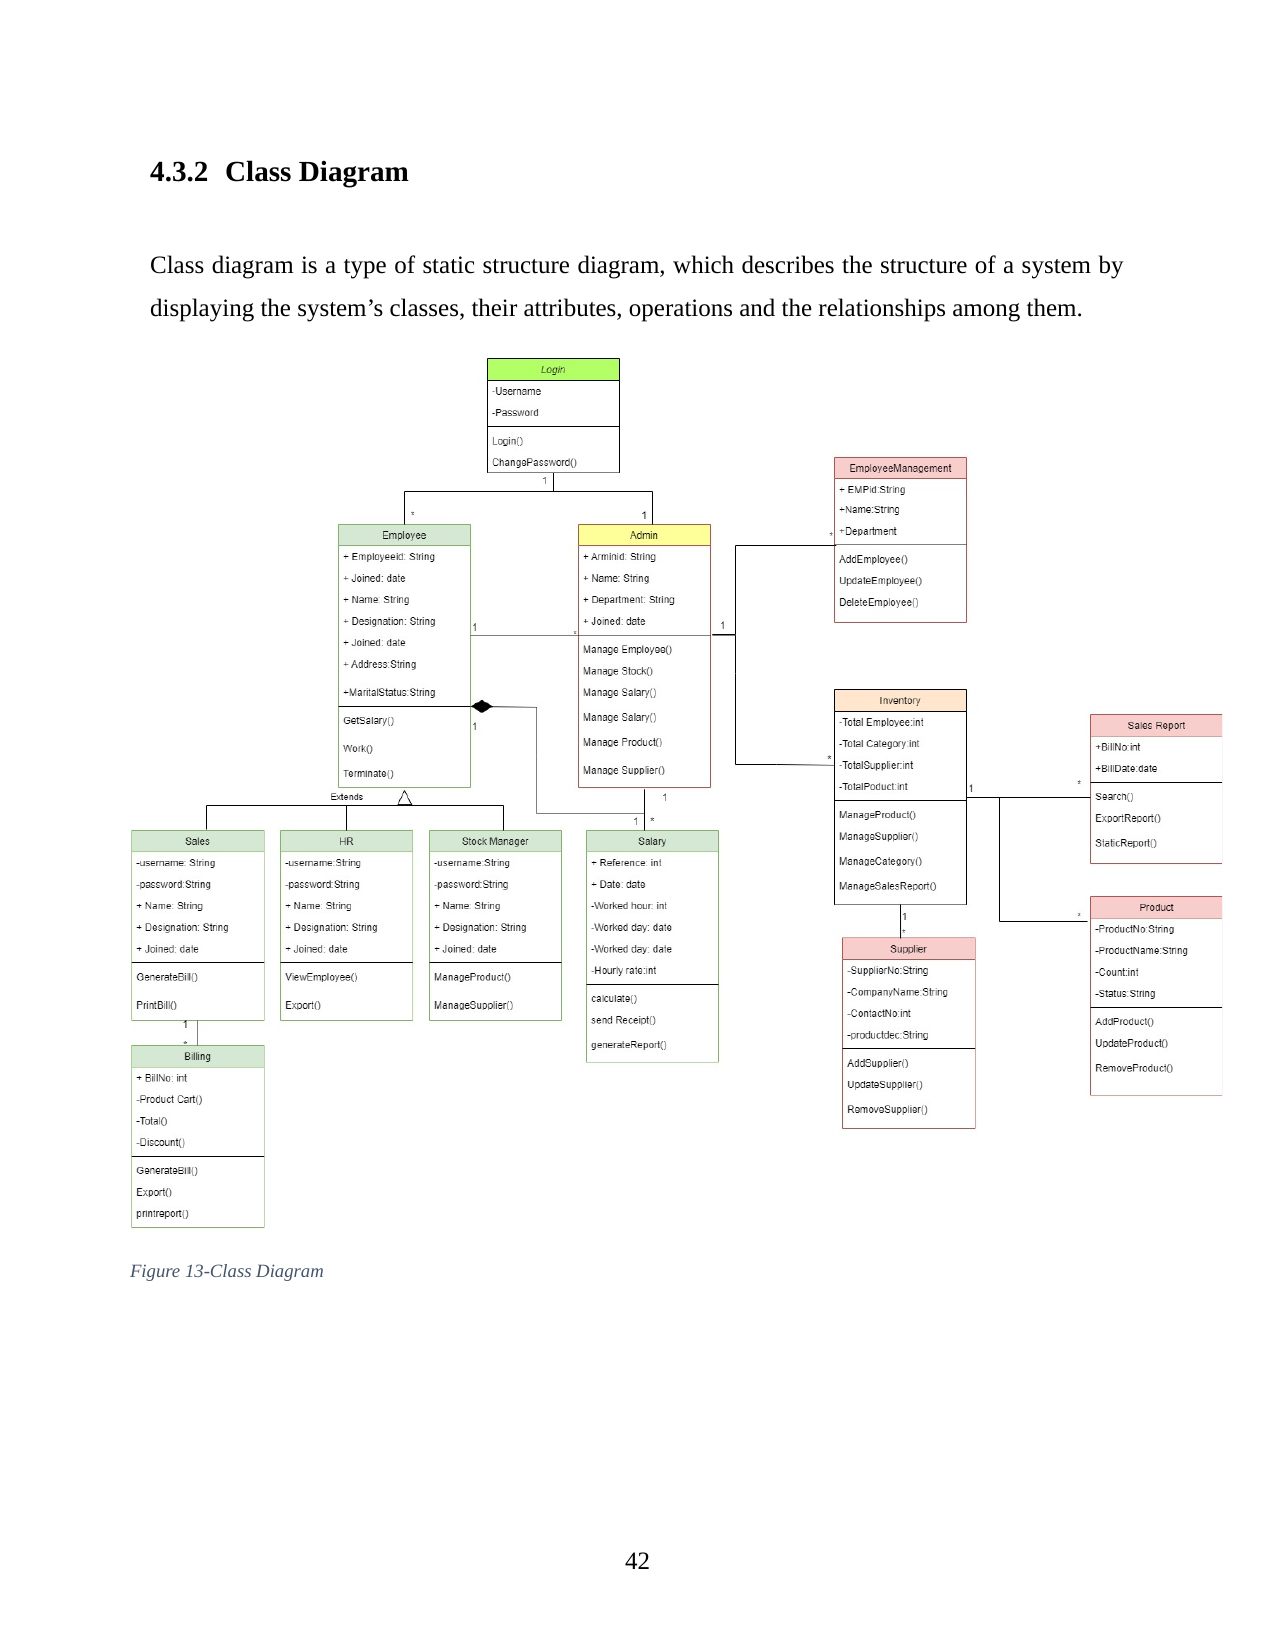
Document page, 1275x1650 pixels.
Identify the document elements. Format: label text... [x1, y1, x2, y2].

text Class diagram is a type of static structure diagram, which describes the structure of a system by displaying the system’s classes, their attributes, operations and the relationships among them. [150, 250, 1125, 322]
picture [131, 358, 1223, 1230]
subtitle Class Diagram [150, 154, 1125, 188]
